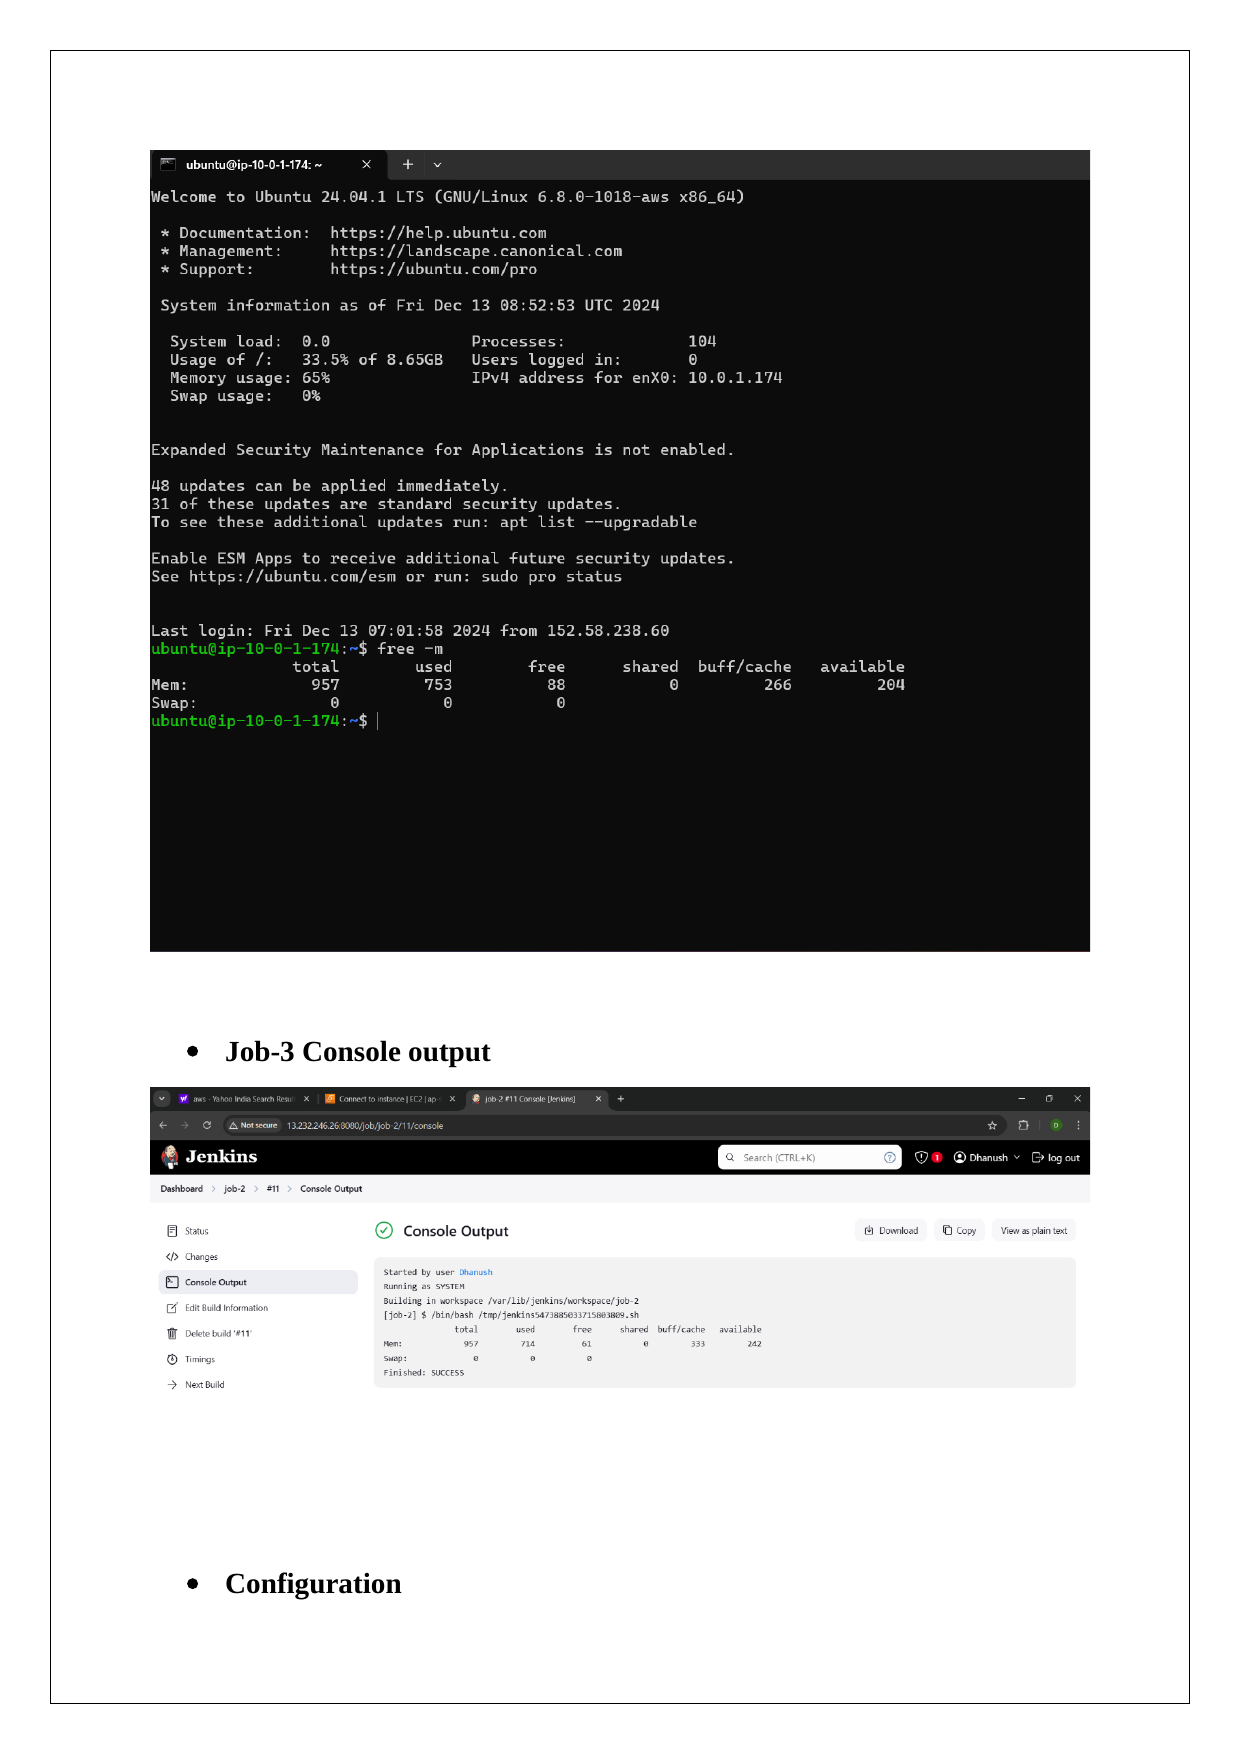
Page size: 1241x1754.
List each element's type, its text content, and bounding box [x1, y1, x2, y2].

list Job-3 Console output [187, 1034, 1090, 1068]
picture [150, 1087, 1091, 1485]
list Configuration [187, 1567, 1090, 1600]
picture [150, 150, 1091, 952]
